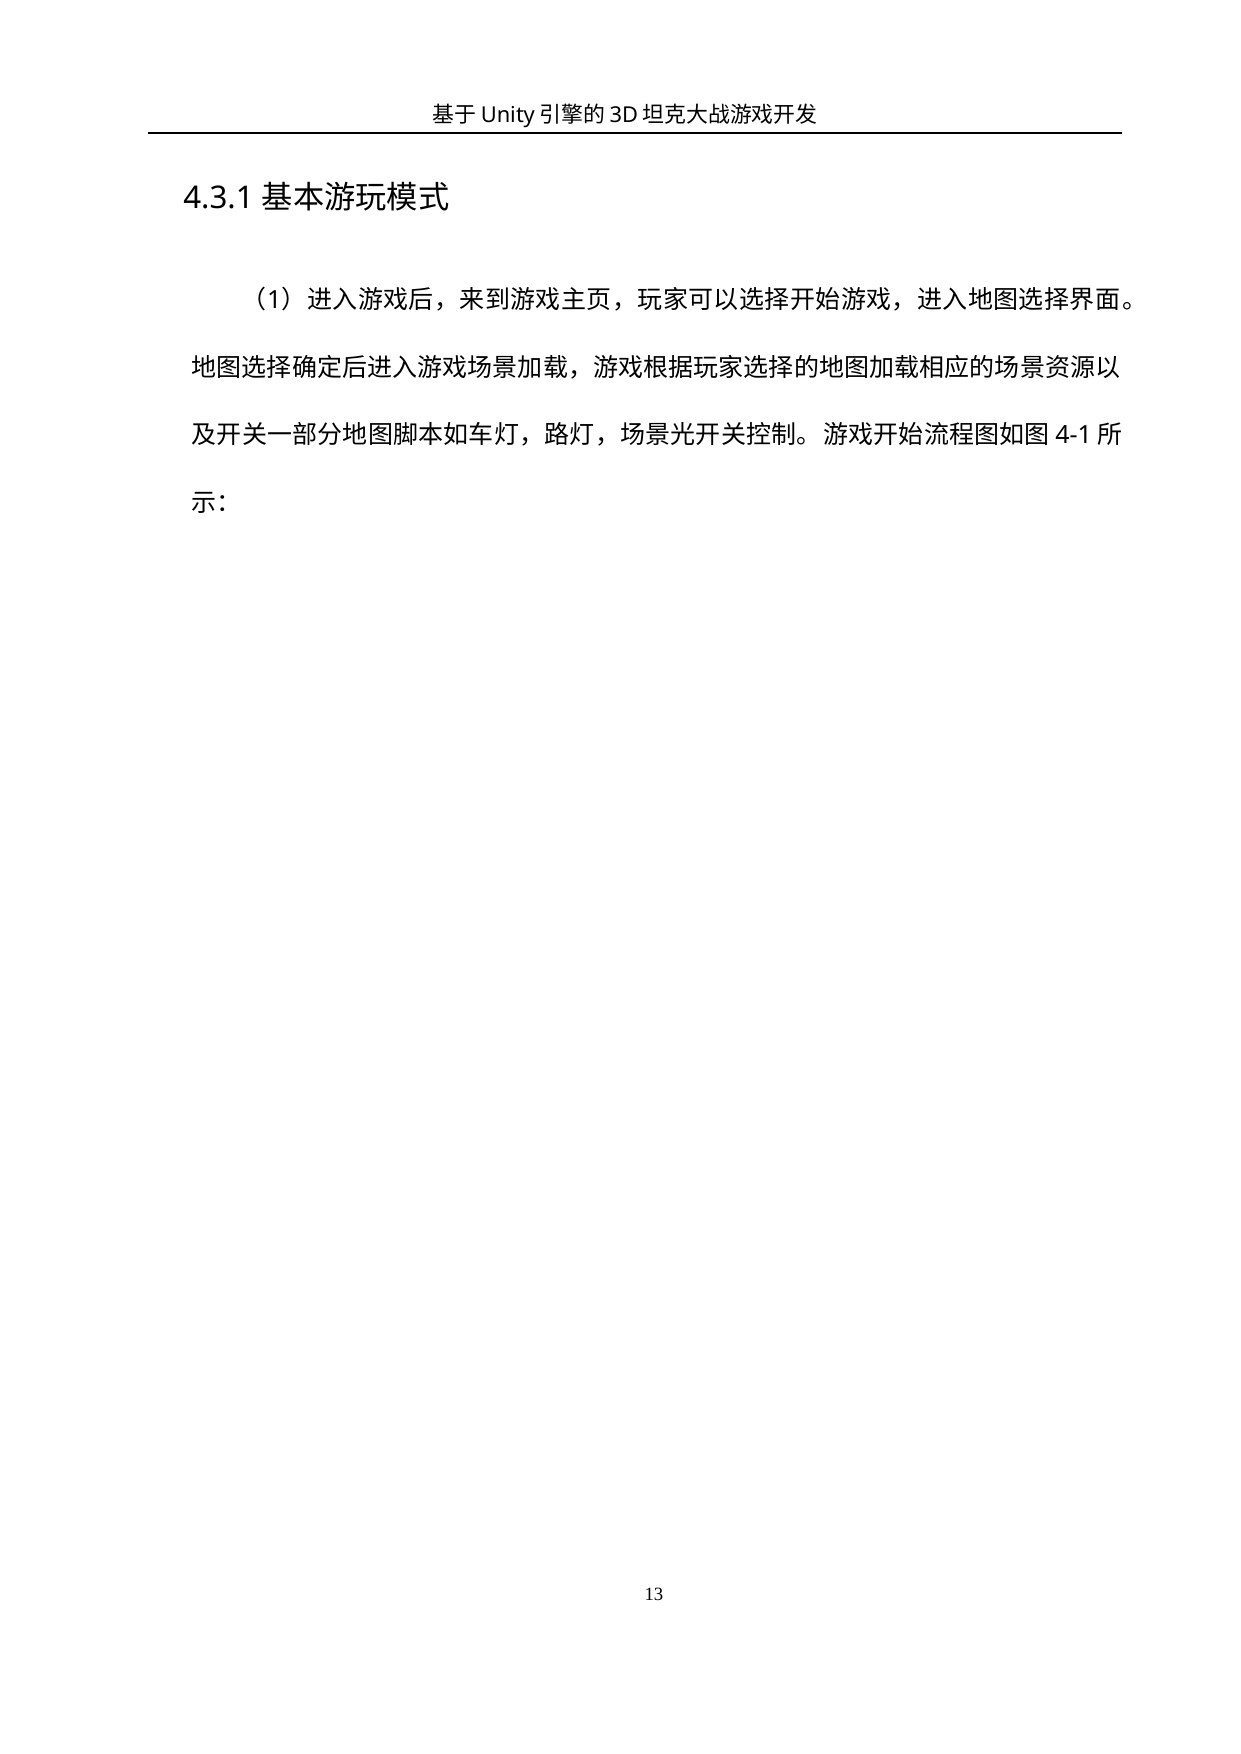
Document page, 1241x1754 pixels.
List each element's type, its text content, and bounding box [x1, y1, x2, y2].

subtitle 基本游玩模式 [183, 161, 1122, 229]
list （1）进入游戏后，来到游戏主页，玩家可以选择开始游戏，进入地图选择界面。地图选择确定后进入游戏场景加载，游戏根据玩家选择的地图加载相应的场景资源以及开关一部分地图脚本如车灯，路灯，场景光开关控制。游戏开始流程图如图4-1所示： [191, 263, 1122, 535]
